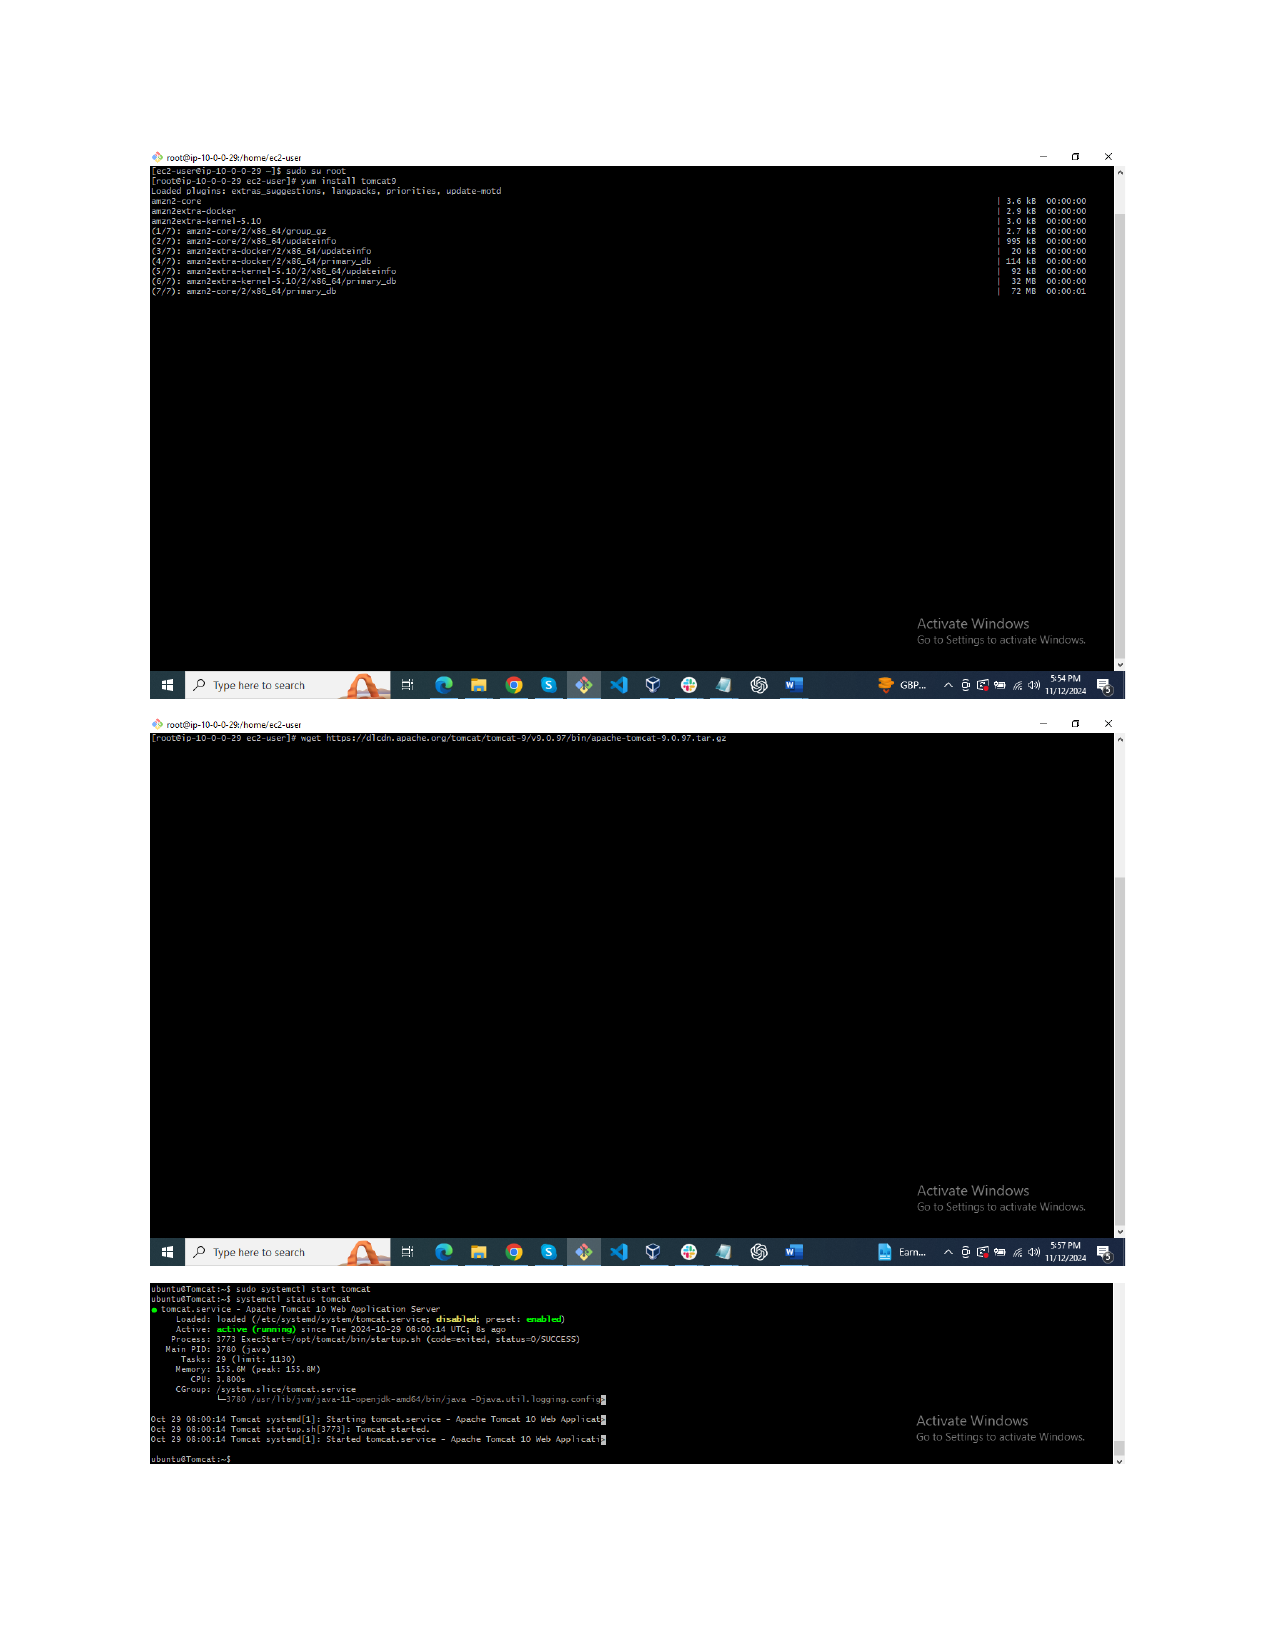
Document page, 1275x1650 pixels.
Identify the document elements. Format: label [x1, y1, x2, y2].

picture [150, 717, 1125, 1266]
picture [150, 150, 1125, 699]
picture [150, 1283, 1125, 1464]
